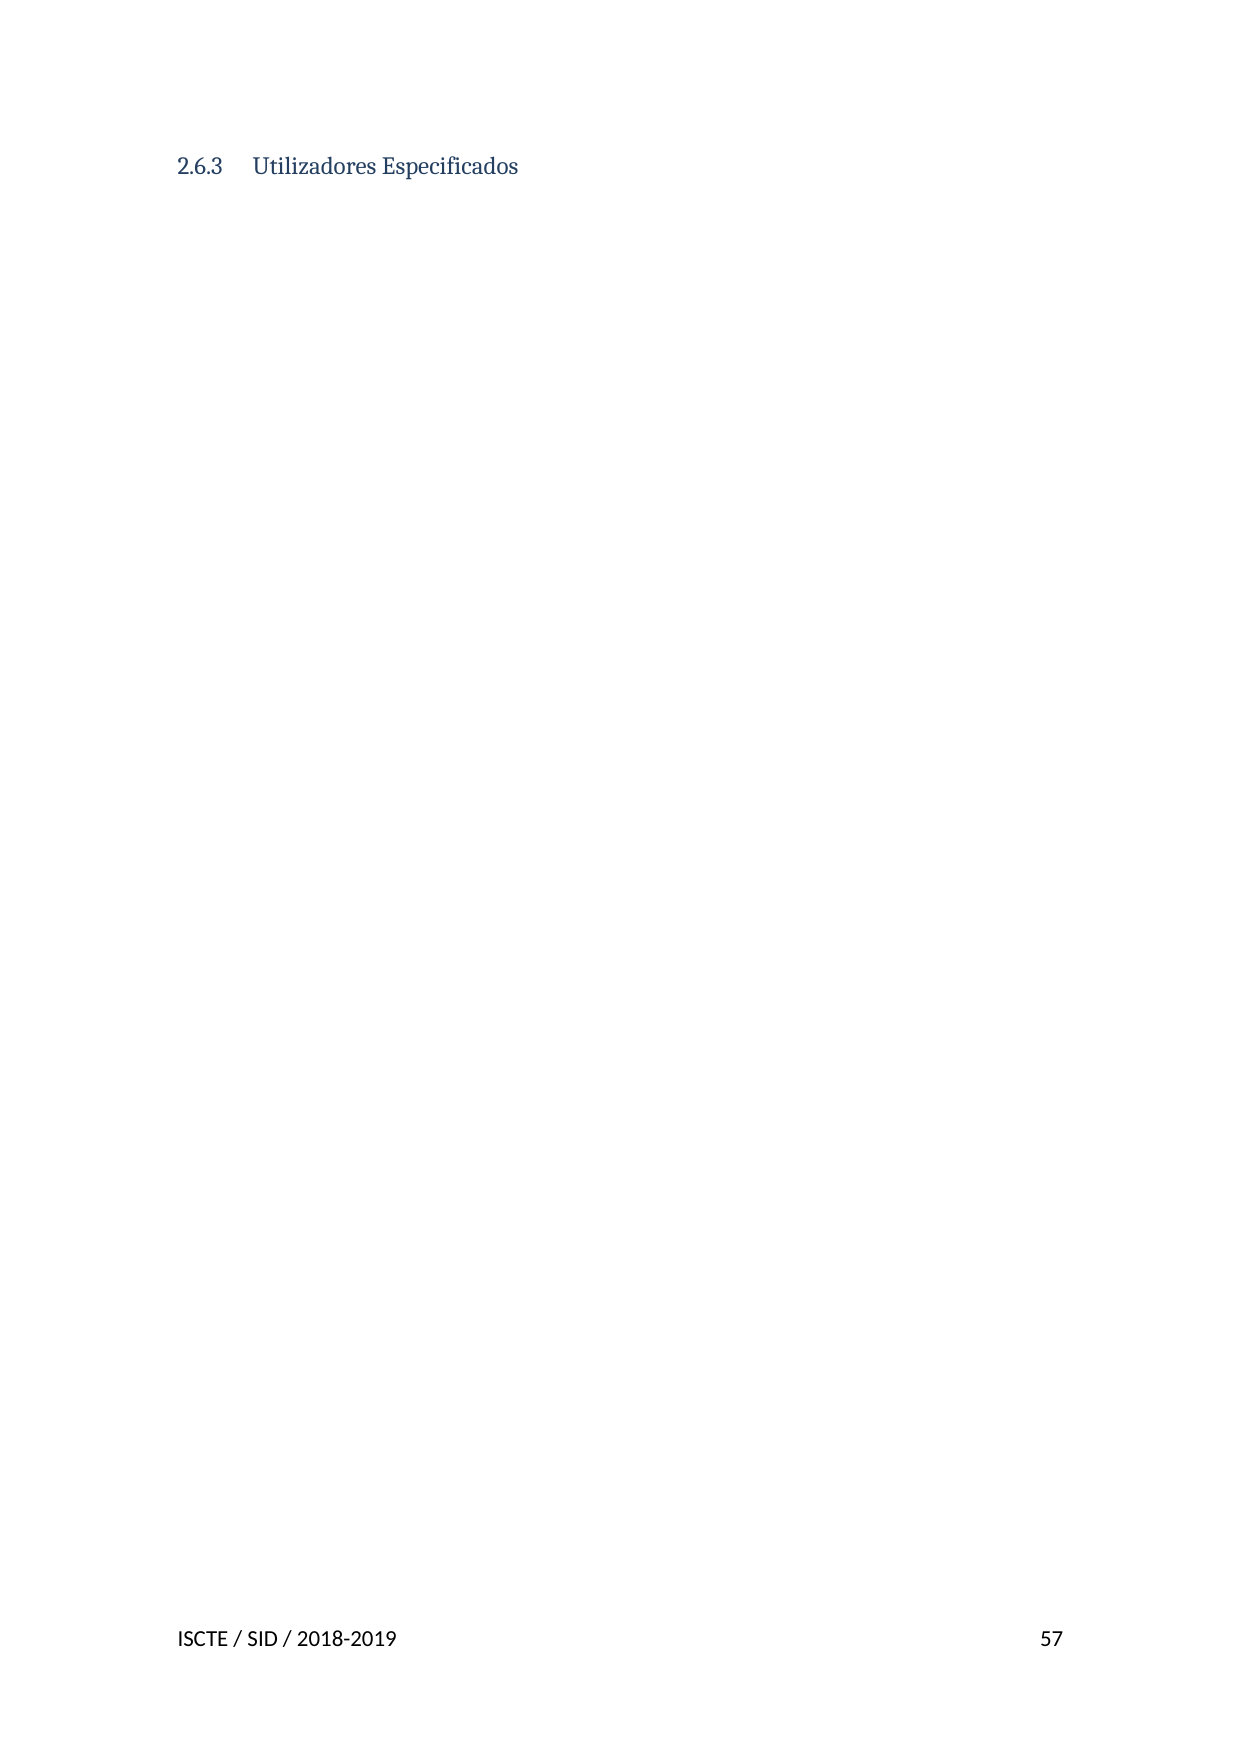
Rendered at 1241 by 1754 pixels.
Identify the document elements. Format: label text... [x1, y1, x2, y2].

subtitle Utilizadores Especificados [177, 152, 1063, 181]
